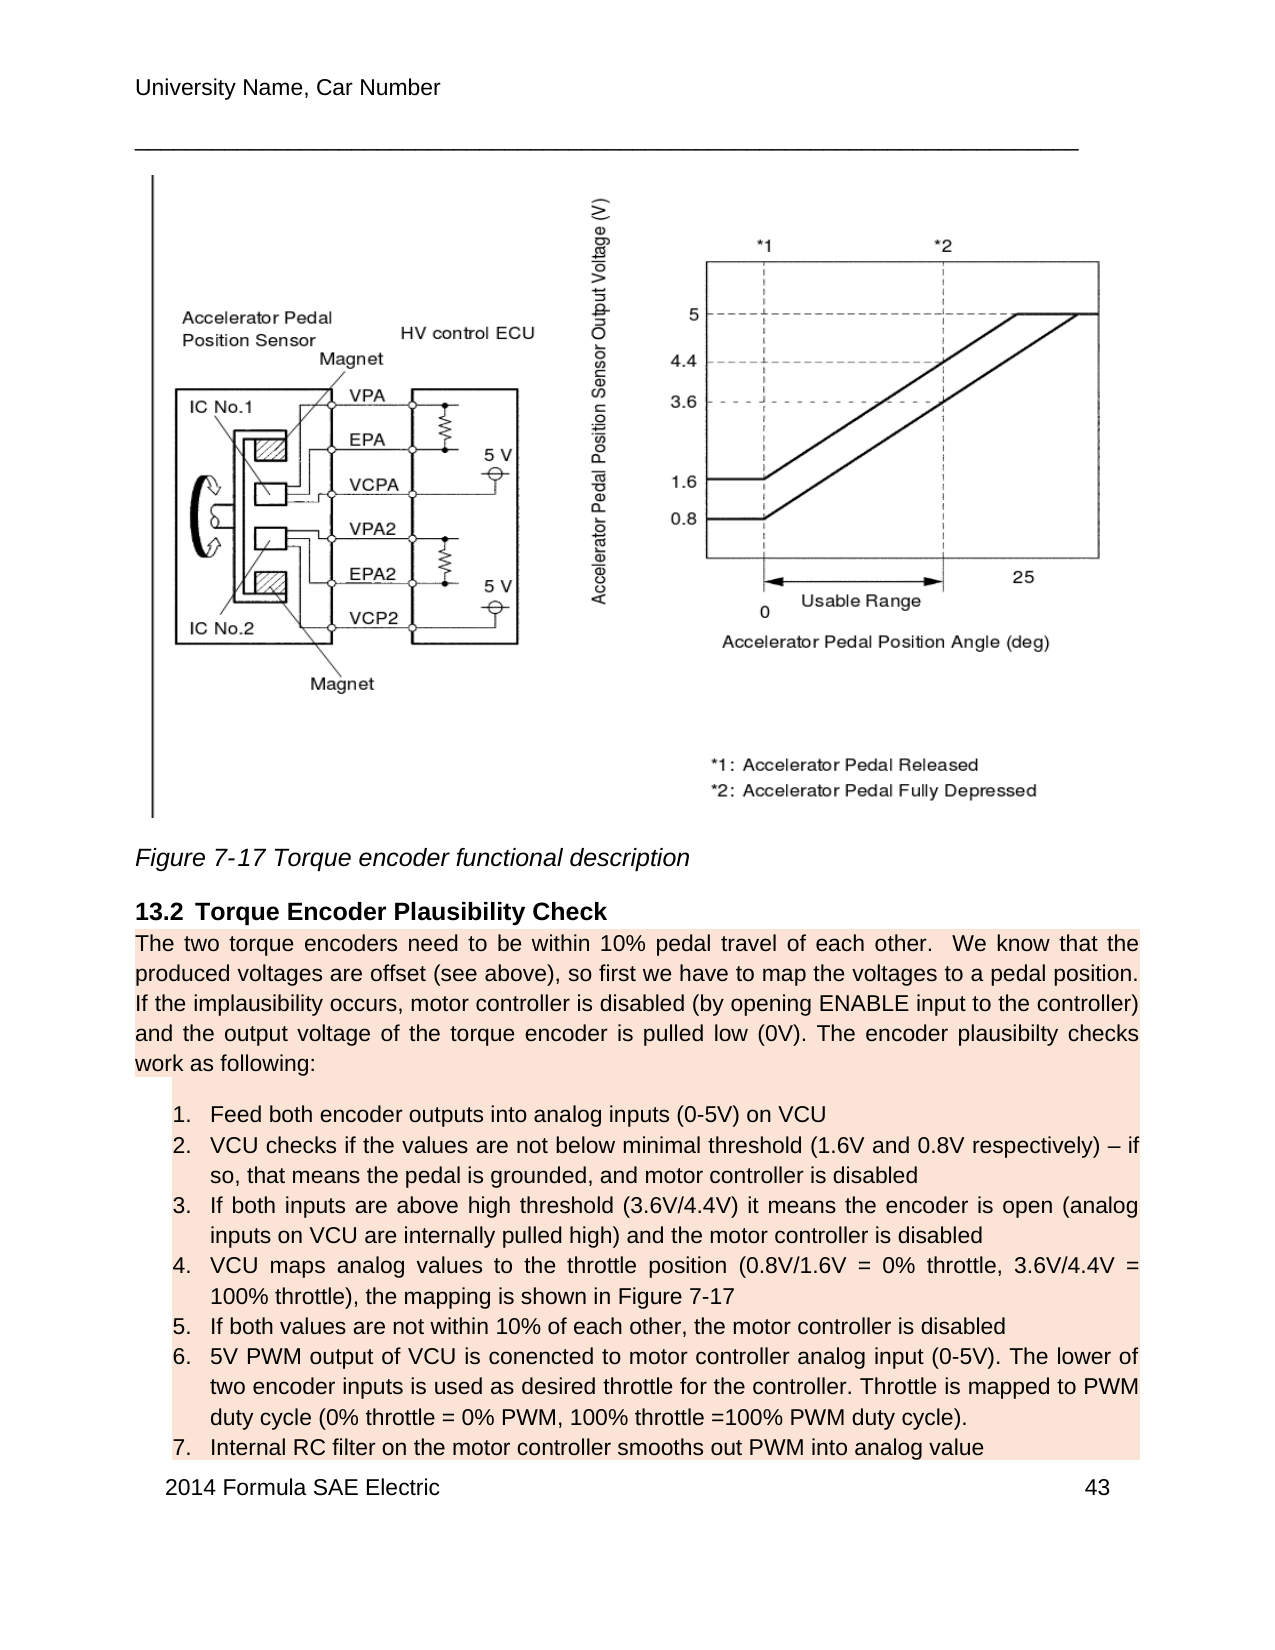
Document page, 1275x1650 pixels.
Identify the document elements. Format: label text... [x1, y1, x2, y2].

list If both inputs are above high threshold (3.6V/4.4V) it means the encoder is open (analog inputs on VCU are internally pulled high) and the motor controller is disabled [172, 1192, 1140, 1249]
text The two torque encoders need to be within 10% pedal travel of each other. We know that the produced voltages are offset (see above), so first we have to map the voltages to a pedal position. If the implausibility occurs, motor controller is disabled (by opening ENABLE input to the controller) and the output voltage of the torque encoder is pulled low (0V). The encoder plausibilty checks work as following: [135, 929, 1140, 1077]
list Internal RC filter on the motor controller smooths out PWM into analog value [172, 1434, 1140, 1460]
subtitle Torque Encoder Plausibility Check [135, 897, 1140, 925]
list VCU checks if the values are not below minimal threshold (1.6V and 0.8V respectively) – if so, that means the pedal is grounded, and motor controller is disabled [172, 1132, 1140, 1188]
list 5V PWM output of VCU is conencted to motor controller analog input (0-5V). The lower of two encoder inputs is used as desired throttle for the controller. Throttle is mapped to PWM duty cycle (0% throttle = 0% PWM, 100% throttle =100% PWM duty cycle). [172, 1343, 1140, 1430]
picture [150, 175, 1125, 818]
list If both values are not within 10% of each other, the motor controller is disabled [172, 1313, 1140, 1339]
list Feed both encoder outputs into analog inputs (0-5V) on VCU [172, 1101, 1140, 1128]
